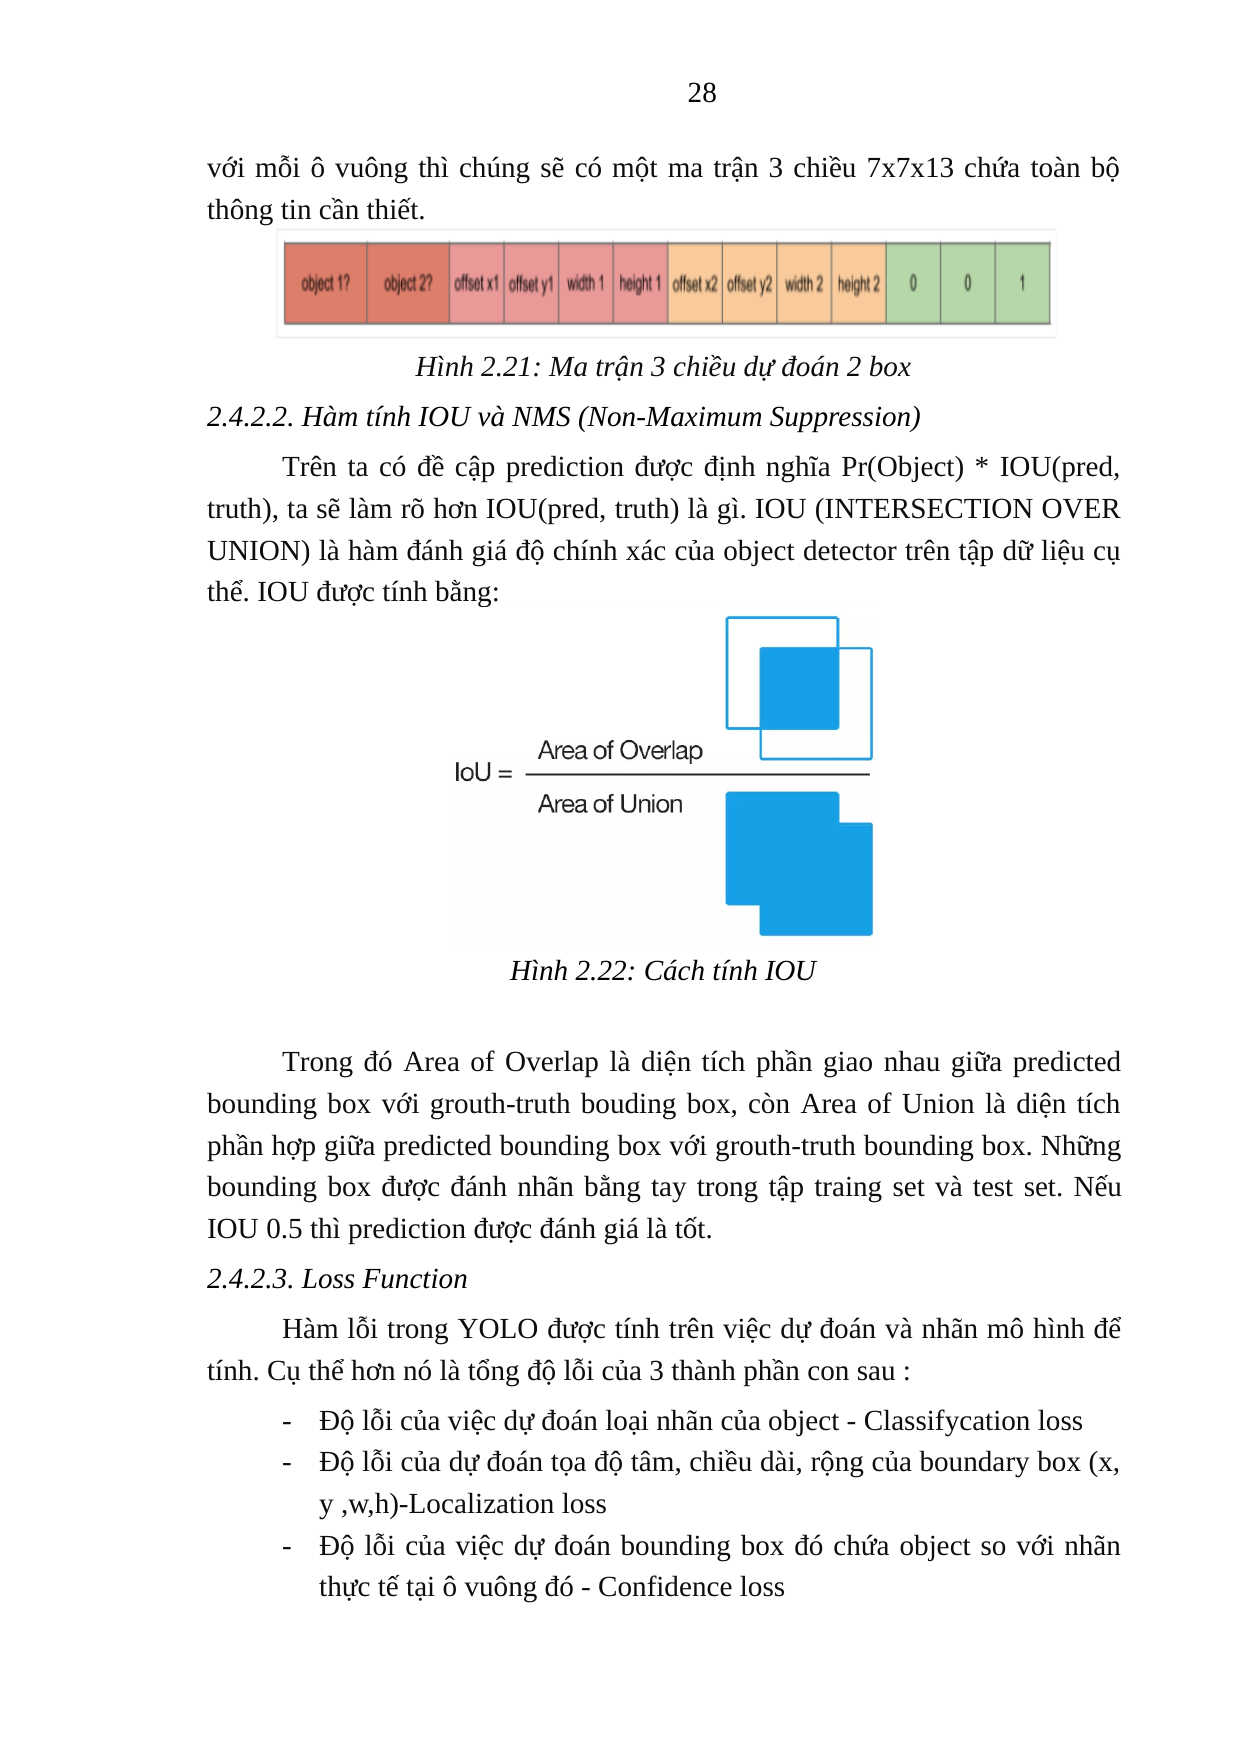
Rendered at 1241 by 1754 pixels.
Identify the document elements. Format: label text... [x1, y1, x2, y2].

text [207, 142, 1122, 225]
list Độ lỗi của dự đoán tọa độ tâm, chiều dài, rộng của boundary box (x, y ,w,h)-Localization loss [282, 1436, 1122, 1519]
text Hình 2.21: Ma trận 3 chiều dự đoán 2 box [207, 349, 1122, 383]
text Hình 2.22: Cách tính IOU [207, 953, 1122, 986]
text Hàm lỗi trong YOLO được tính trên việc dự đoán và nhãn mô hình để tính. Cụ thể hơn nó là tổng độ lỗi của 3 thành phần con sau : [207, 1303, 1122, 1386]
list Độ lỗi của việc dự đoán loại nhãn của object - Classifycation loss [282, 1394, 1122, 1436]
text Trên ta có đề cập prediction được định nghĩa Pr(Object) * IOU(pred, truth), ta sẽ làm rõ hơn IOU(pred, truth) là gì. IOU (INTERSECTION OVER UNION) là hàm đánh giá độ chính xác của object detector trên tập dữ liệu cụ thể. IOU được tính bằng: [207, 441, 1122, 608]
subtitle 2.4.2.2. Hàm tính IOU và NMS (Non-Maximum Suppression) [207, 391, 1122, 433]
text Trong đó Area of Overlap là diện tích phần giao nhau giữa predicted bounding box với grouth-truth bouding box, còn Area of Union là diện tích phần hợp giữa predicted bounding box với grouth-truth bounding box. Những bounding box được đánh nhãn bằng tay trong tập traing set và test set. Nếu IOU 0.5 thì prediction được đánh giá là tốt. [207, 1036, 1122, 1244]
picture [272, 225, 1057, 341]
picture [448, 607, 880, 945]
subtitle 2.4.2.3. Loss Function [207, 1253, 1122, 1294]
list Độ lỗi của việc dự đoán bounding box đó chứa object so với nhãn thực tế tại ô vuông đó - Confidence loss [282, 1519, 1122, 1603]
